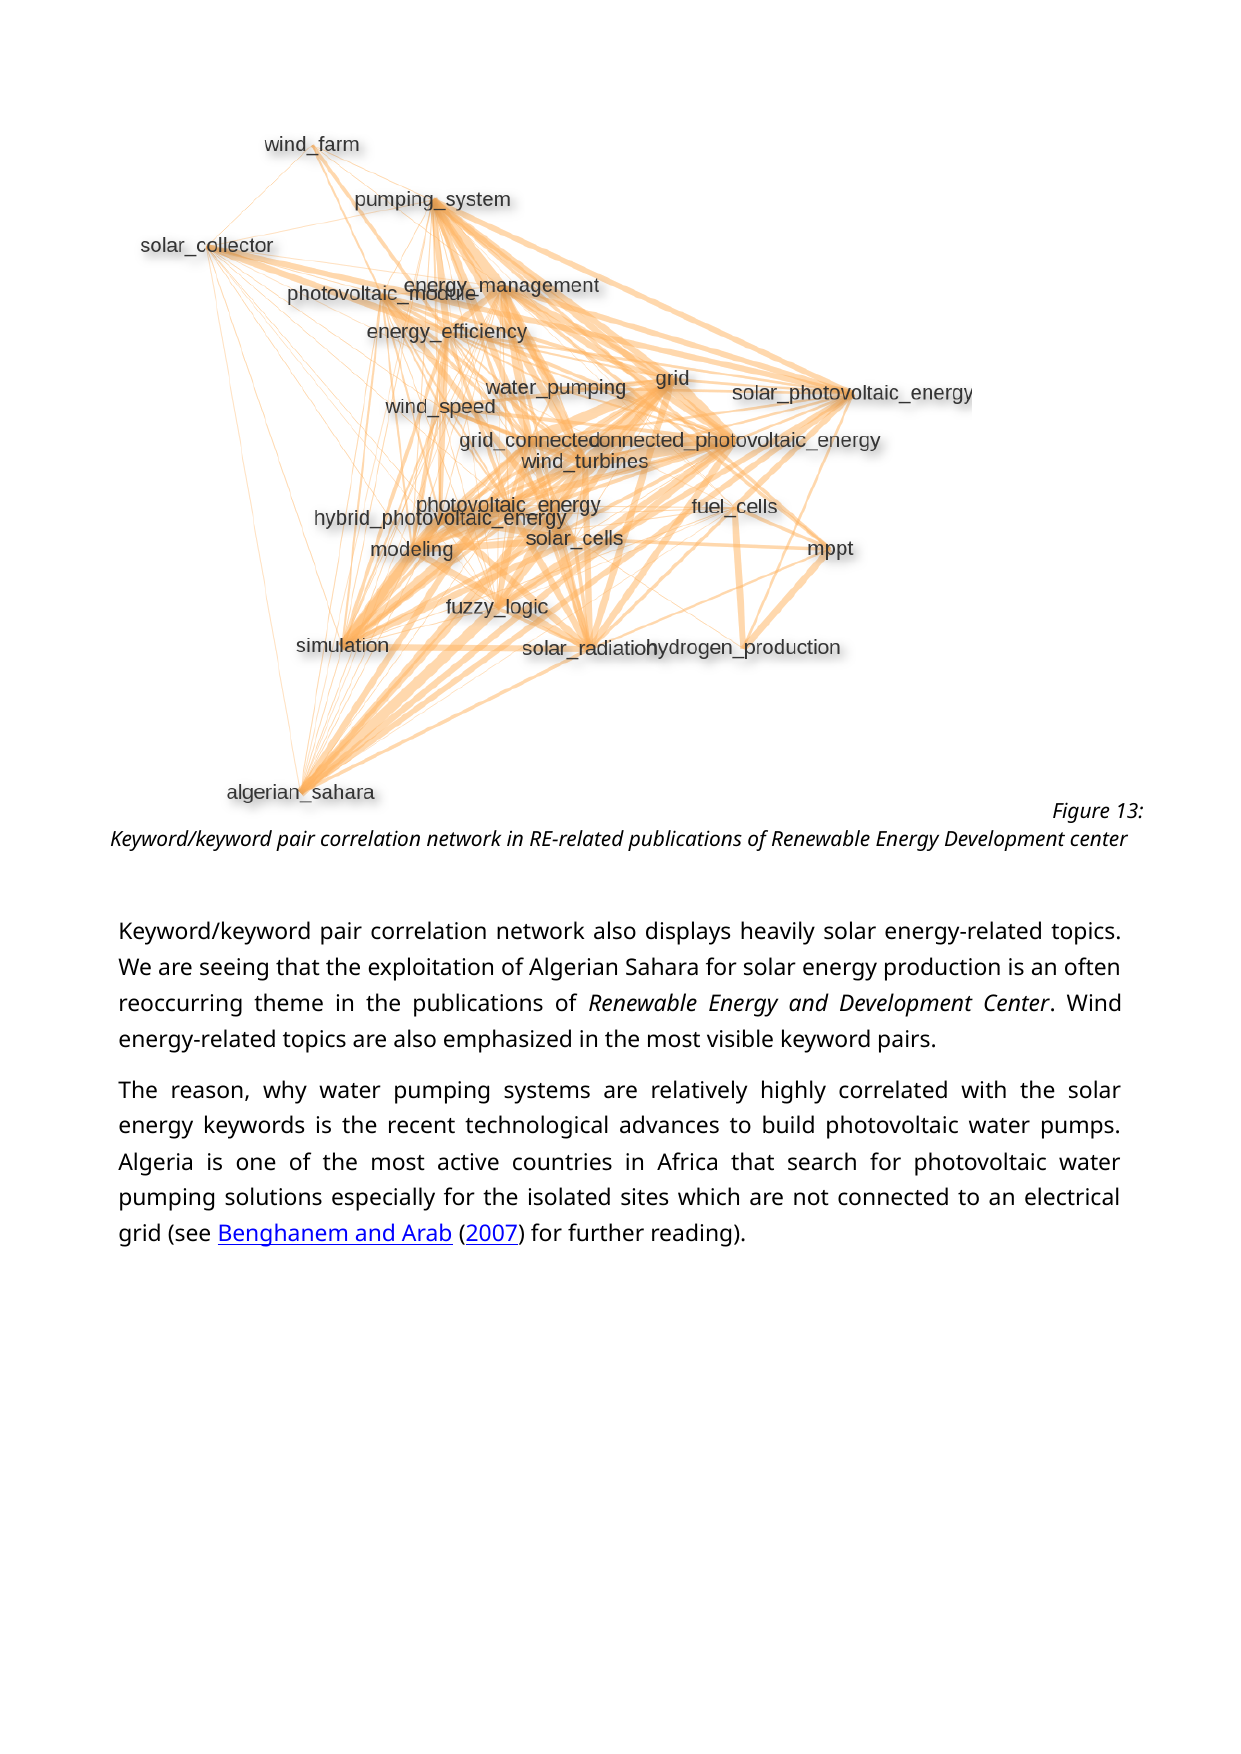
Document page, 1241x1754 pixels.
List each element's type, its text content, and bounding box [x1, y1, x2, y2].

text The reason, why water pumping systems are relatively highly correlated with the solar energy keywords is the recent technological advances to build photovoltaic water pumps. Algeria is one of the most active countries in Africa that search for photovoltaic water pumping solutions especially for the isolated sites which are not connected to an electrical grid (see Benghanem and Arab (2007) for further reading). [118, 1073, 1122, 1248]
picture [94, 130, 1052, 819]
text Keyword/keyword pair correlation network also displays heavily solar energy-related topics. We are seeing that the exploitation of Algerian Sahara for solar energy production is an often reoccurring theme in the publications of Renewable Energy and Development Center. Wind energy-related topics are also emphasized in the most visible keyword pairs. [118, 915, 1122, 1054]
